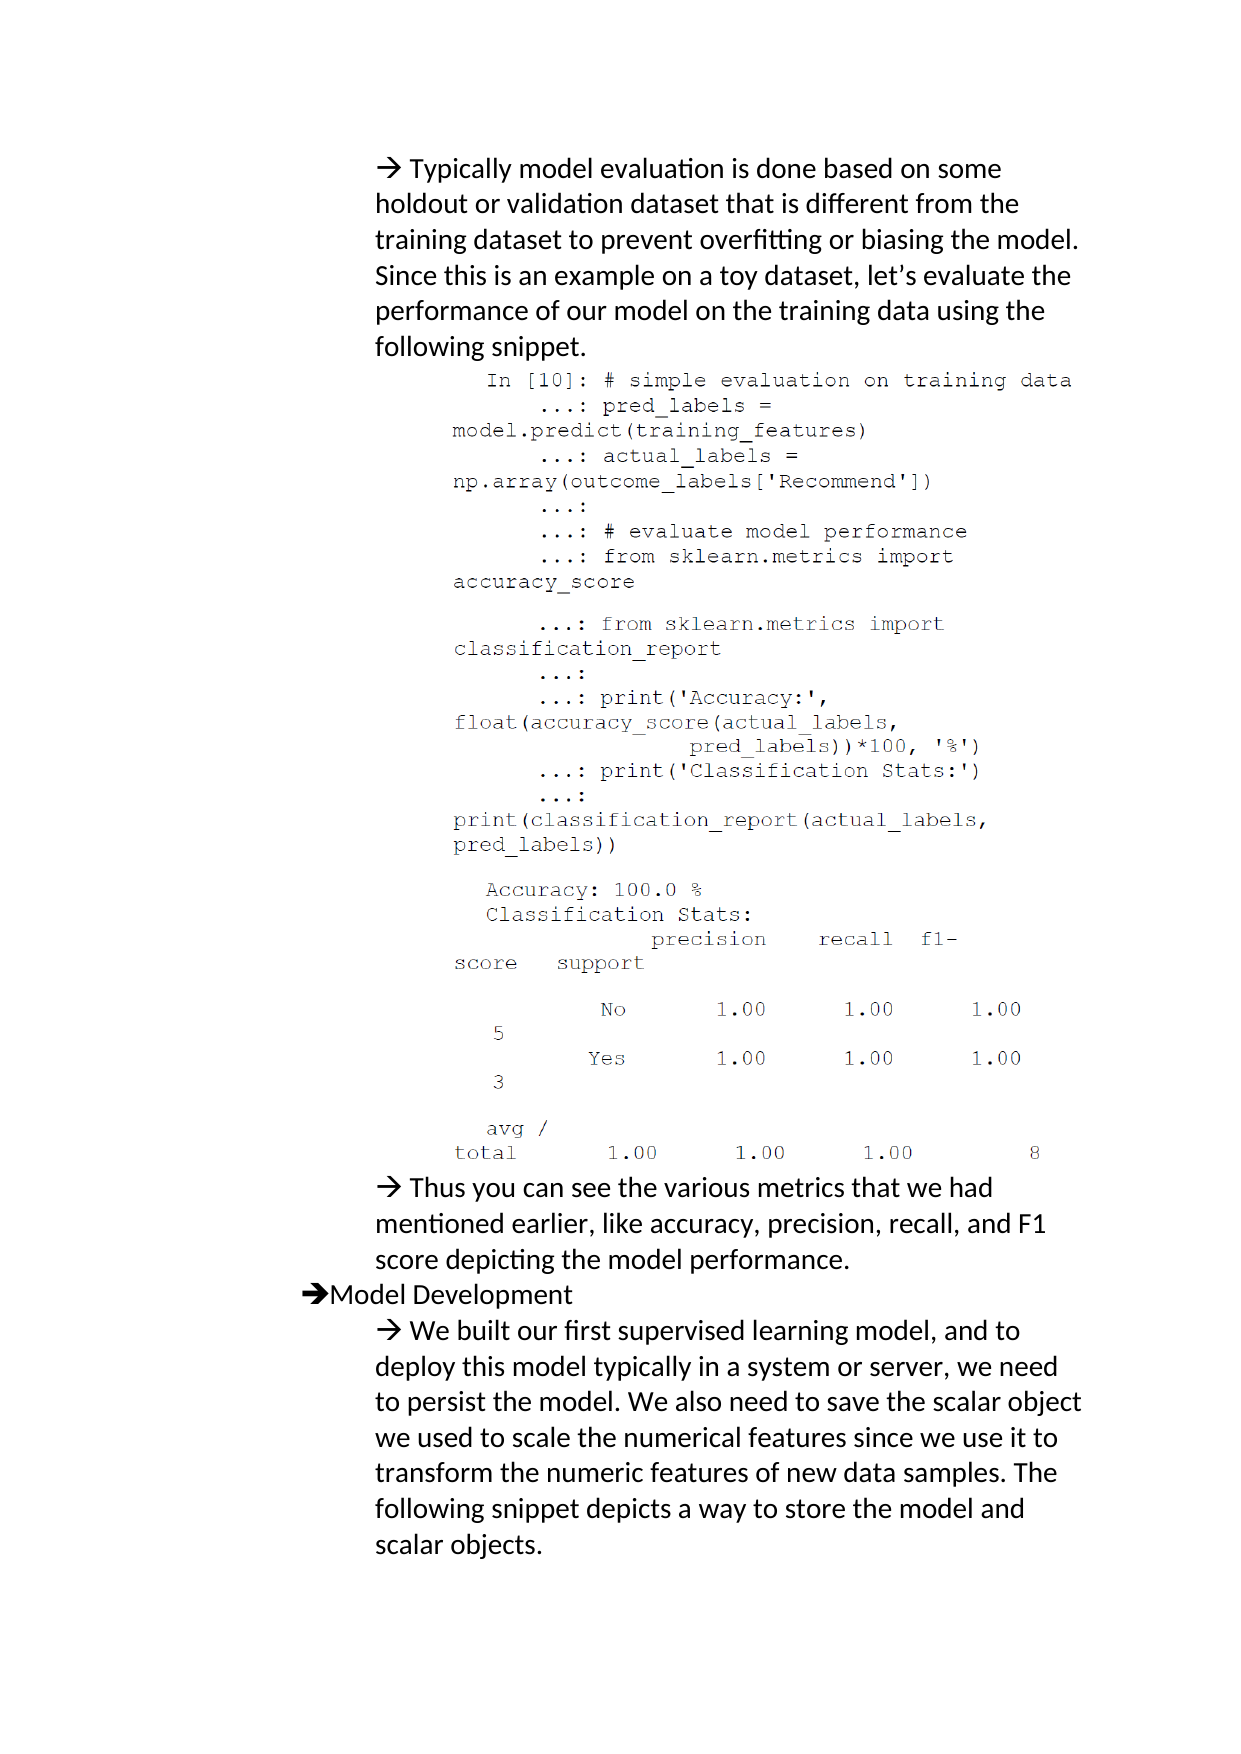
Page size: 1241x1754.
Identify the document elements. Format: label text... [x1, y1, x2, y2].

text Typically model evaluation is done based on some holdout or validation dataset that is different from the training dataset to prevent overfitting or biasing the model. Since this is an example on a toy dataset, let’s evaluate the performance of our model on the training data using the following snippet. [375, 150, 1090, 364]
picture [450, 363, 1079, 1170]
text Thus you can see the various metrics that we had mentioned earlier, like accuracy, precision, recall, and F1 score depicting the model performance. [375, 1169, 1090, 1276]
text Model Development [150, 1276, 1090, 1312]
text We built our first supervised learning model, and to deploy this model typically in a system or server, we need to persist the model. We also need to save the scalar object we used to scale the numerical features since we use it to transform the numeric features of new data samples. The following snippet depicts a way to store the model and scalar objects. [375, 1312, 1090, 1561]
